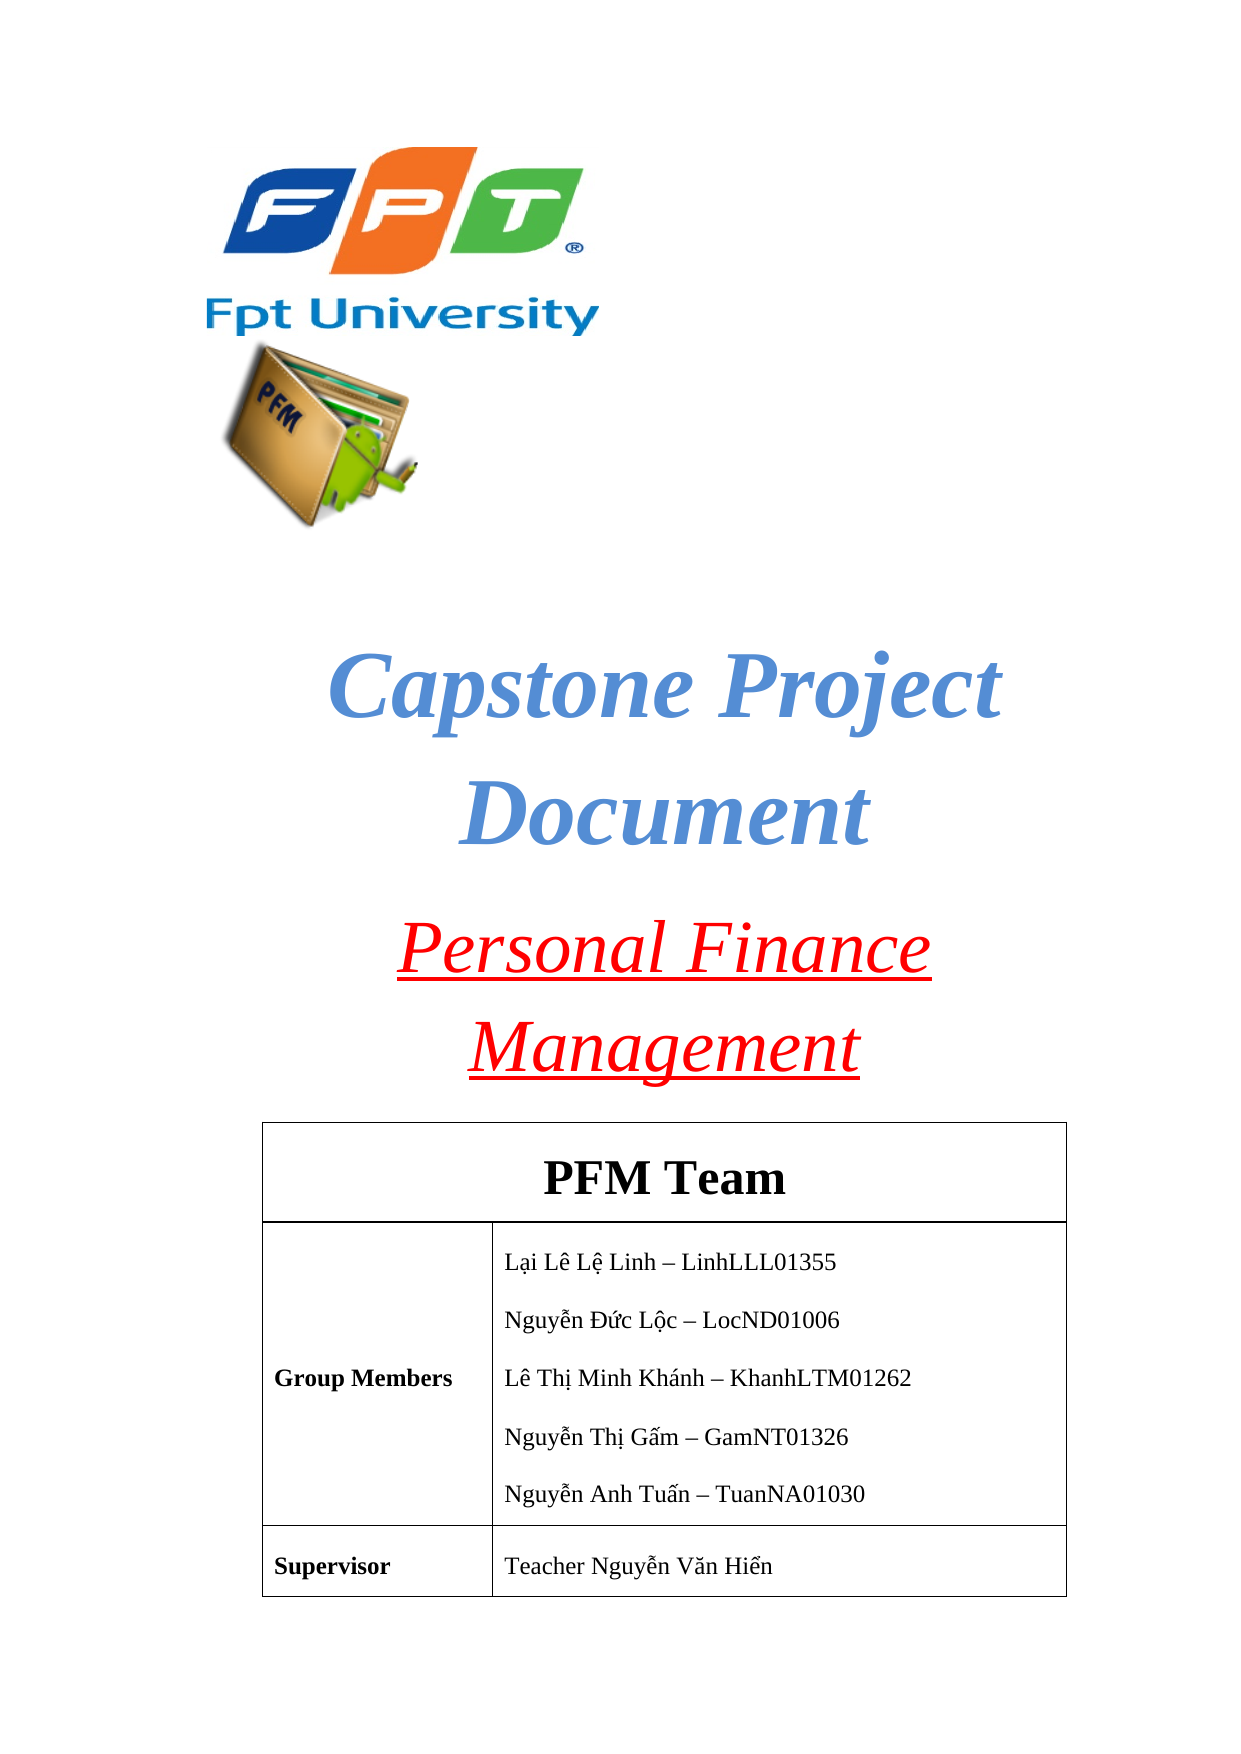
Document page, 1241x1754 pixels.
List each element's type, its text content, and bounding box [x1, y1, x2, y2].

table_header PFM Team [263, 1123, 1066, 1221]
table_cell Supervisor [263, 1526, 492, 1596]
table_cell Teacher Nguyễn Văn Hiển [493, 1526, 1066, 1596]
text Personal Finance Management [207, 902, 1122, 1088]
table_cell Group Members [263, 1223, 492, 1525]
table_cell Lại Lê Lệ Linh – LinhLLL01355 Nguyễn Đức Lộc – LocND01006 Lê Thị Minh Khánh – KhanhLTM01262 Nguyễn Thị Gấm – GamNT01326 Nguyễn Anh Tuấn – TuanNA01030 [493, 1223, 1066, 1525]
text Capstone Project Document [207, 628, 1122, 865]
picture [206, 339, 418, 551]
picture [206, 147, 599, 336]
